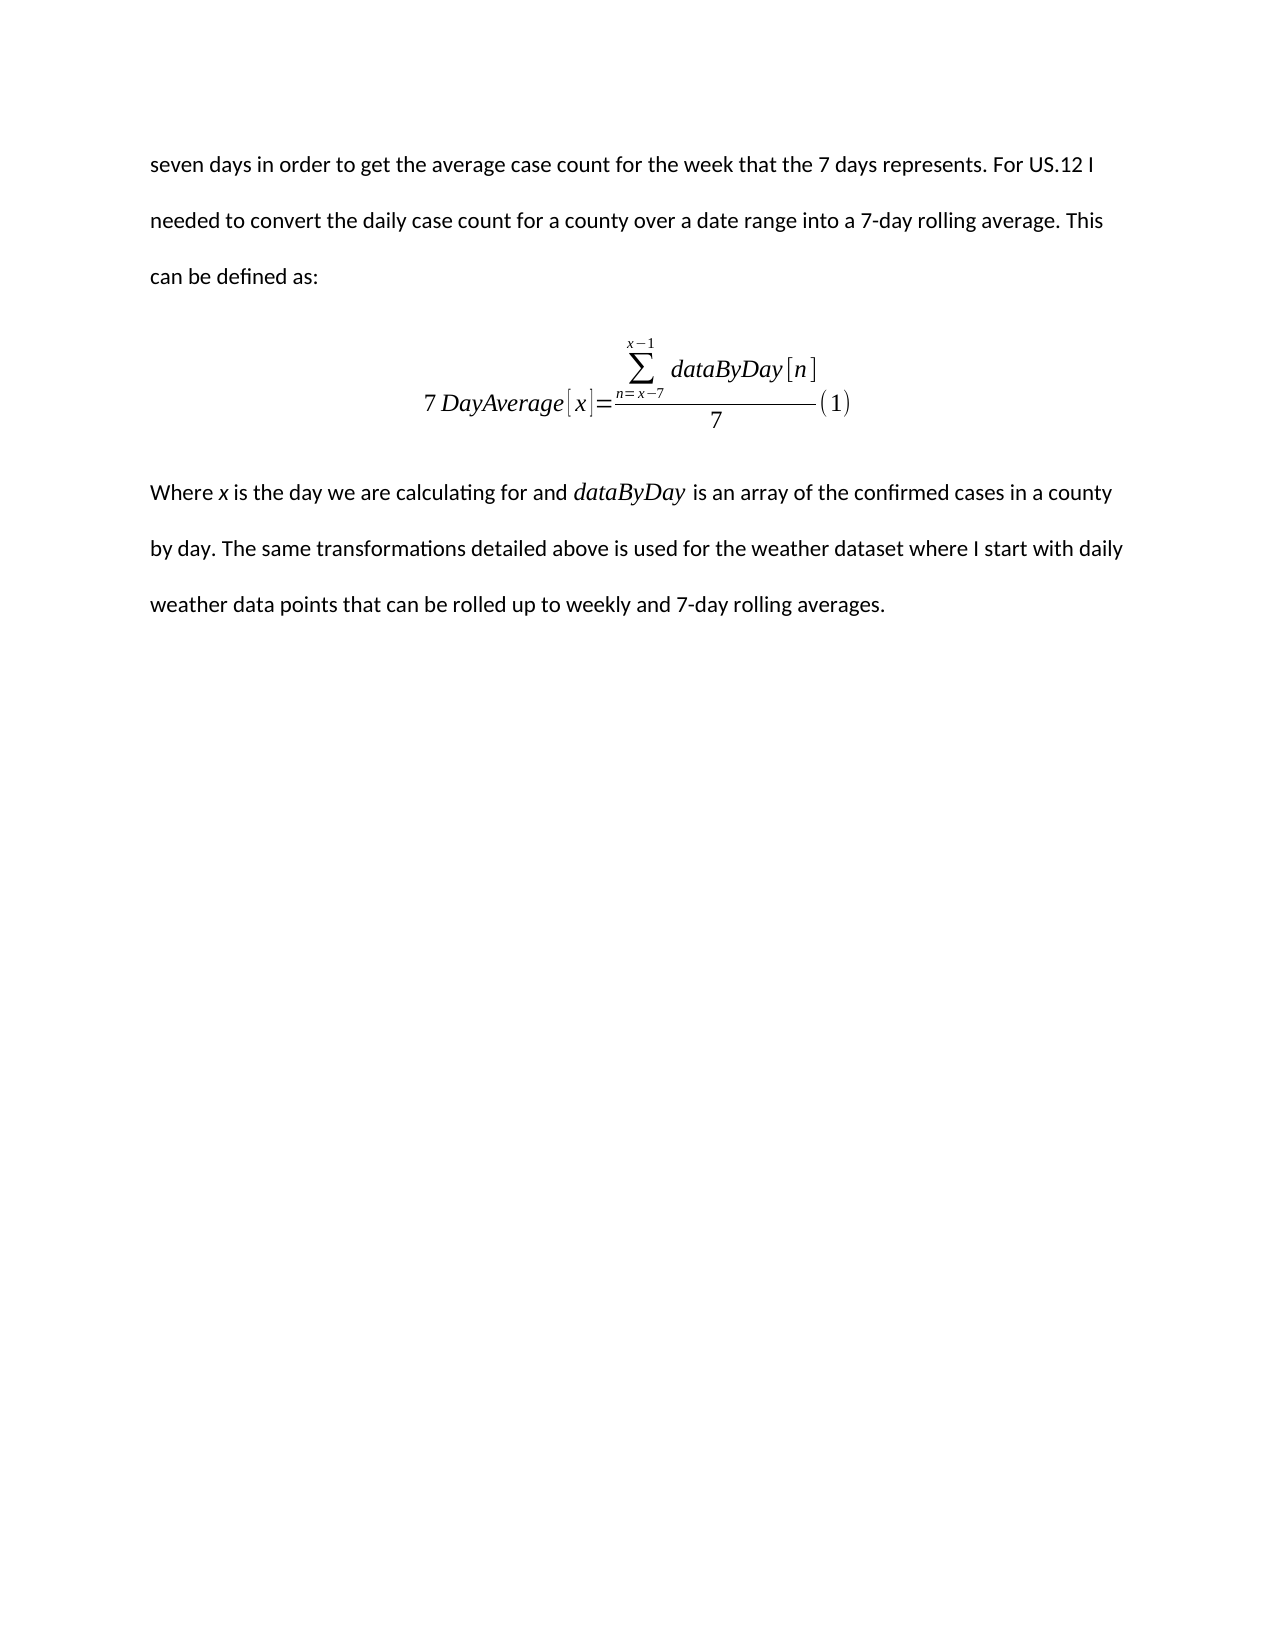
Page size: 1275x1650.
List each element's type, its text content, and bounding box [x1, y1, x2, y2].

text Where x is the day we are calculating for and is an array of the confirmed cases in a county by day. The same transformations detailed above is used for the weather dataset where I start with daily weather data points that can be rolled up to weekly and 7-day rolling averages. [150, 478, 1125, 618]
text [150, 150, 1125, 290]
